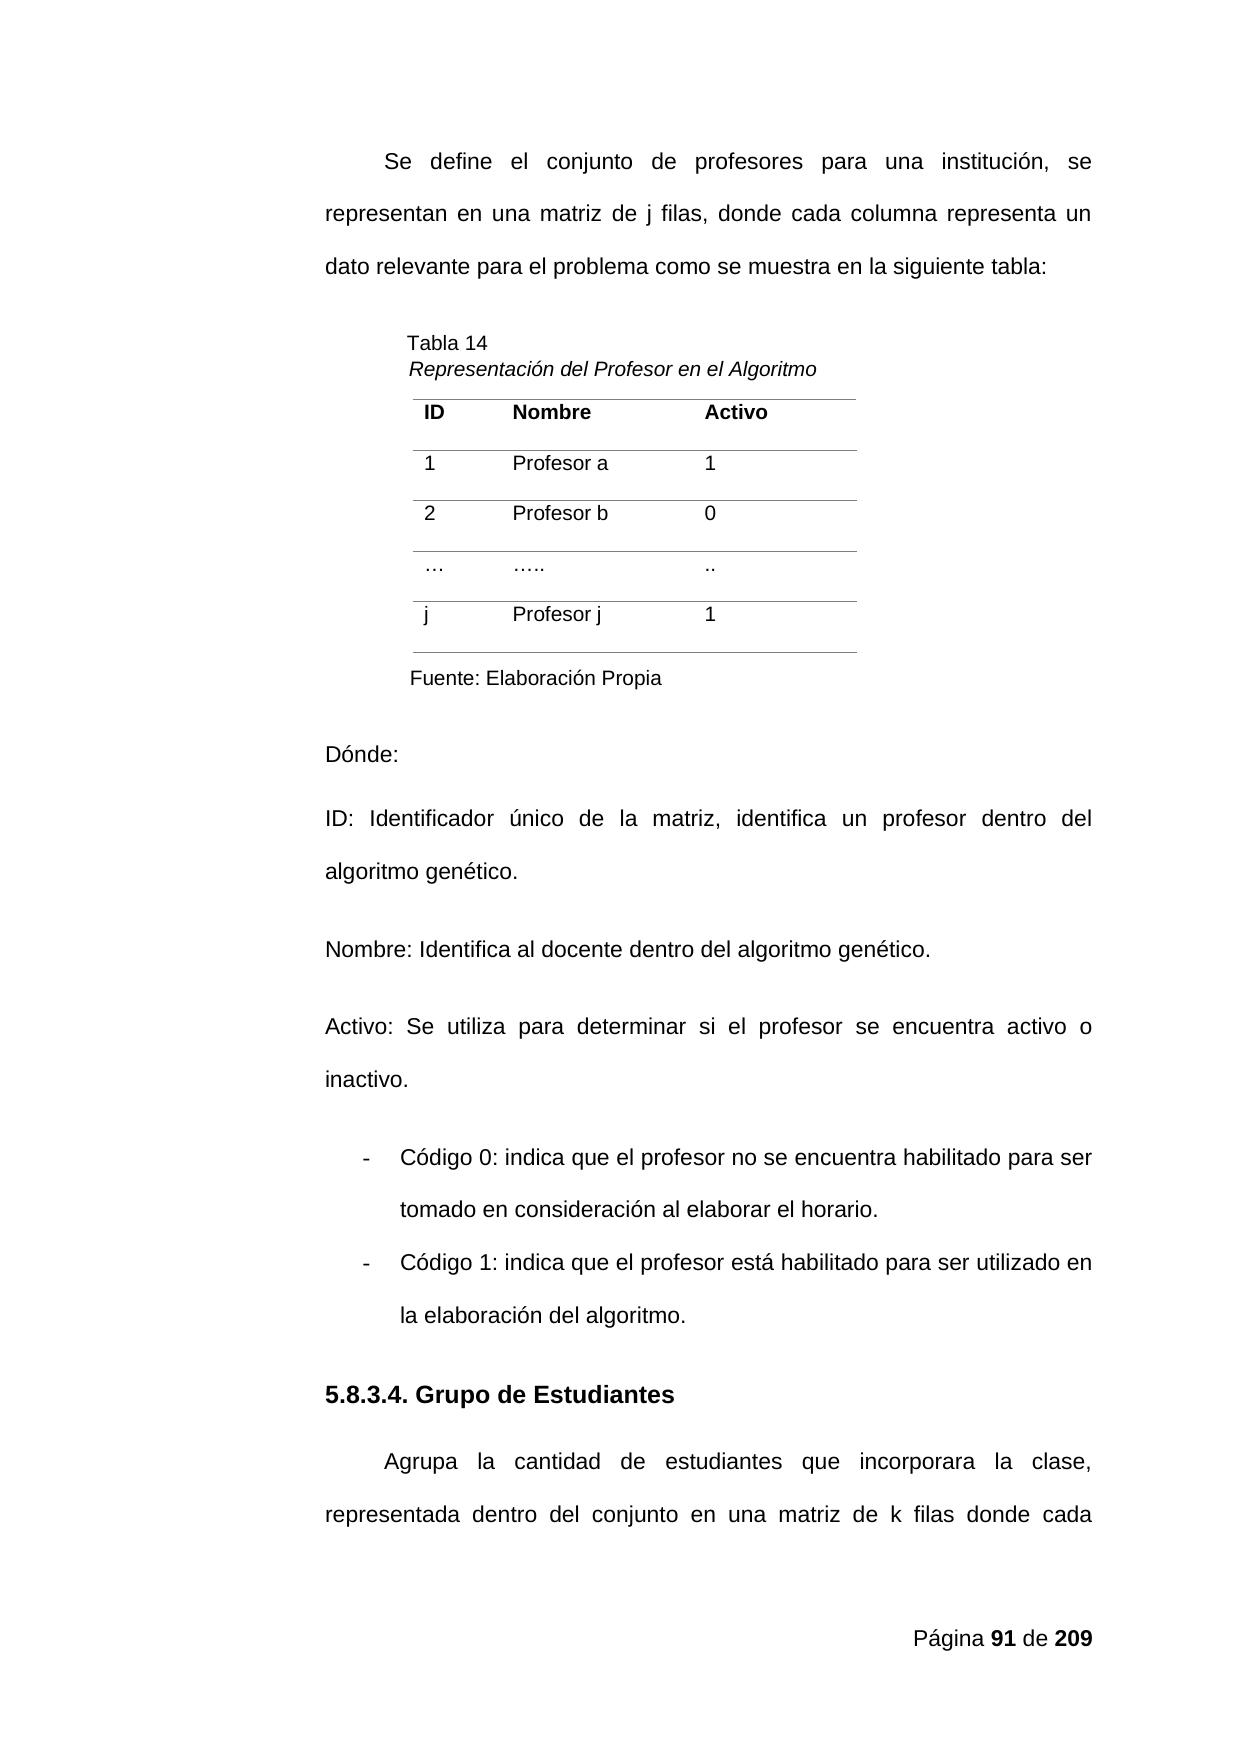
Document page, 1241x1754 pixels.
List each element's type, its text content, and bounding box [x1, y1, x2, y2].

list Código 0: indica que el profesor no se encuentra habilitado para ser tomado en consideración al elaborar el horario. [362, 1144, 1092, 1223]
text ID: Identificador único de la matriz, identifica un profesor dentro del algoritmo genético. [325, 805, 1092, 884]
table_cell j [413, 602, 501, 652]
table_cell Profesor a [501, 451, 693, 500]
table_cell ….. [501, 552, 693, 601]
text Tabla 14 Representación del Profesor en el Algoritmo [177, 331, 1092, 381]
table_cell Profesor j [501, 602, 693, 652]
table_header Nombre [501, 400, 693, 450]
text Activo: Se utiliza para determinar si el profesor se encuentra activo o inactivo. [325, 1013, 1092, 1092]
table_cell 2 [413, 501, 501, 551]
table_cell .. [693, 552, 857, 601]
text Se define el conjunto de profesores para una institución, se representan en una matriz de j filas, donde cada columna representa un dato relevante para el problema como se muestra en la siguiente tabla: [325, 148, 1092, 279]
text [325, 1448, 1092, 1527]
table_cell 1 [693, 602, 857, 652]
table_header ID [413, 400, 501, 450]
text Nombre: Identifica al docente dentro del algoritmo genético. [325, 936, 1092, 962]
table_header Activo [693, 400, 856, 450]
text 5.8.3.4. Grupo de Estudiantes [325, 1380, 1092, 1408]
text Dónde: [251, 741, 1092, 767]
text Fuente: Elaboración Propia [325, 665, 1092, 689]
table_cell 1 [693, 451, 857, 500]
table_cell 0 [693, 501, 857, 551]
table_cell 1 [413, 451, 501, 500]
table_cell Profesor b [501, 501, 693, 551]
list Código 1: indica que el profesor está habilitado para ser utilizado en la elaboración del algoritmo. [362, 1249, 1092, 1328]
table_cell … [413, 552, 501, 601]
